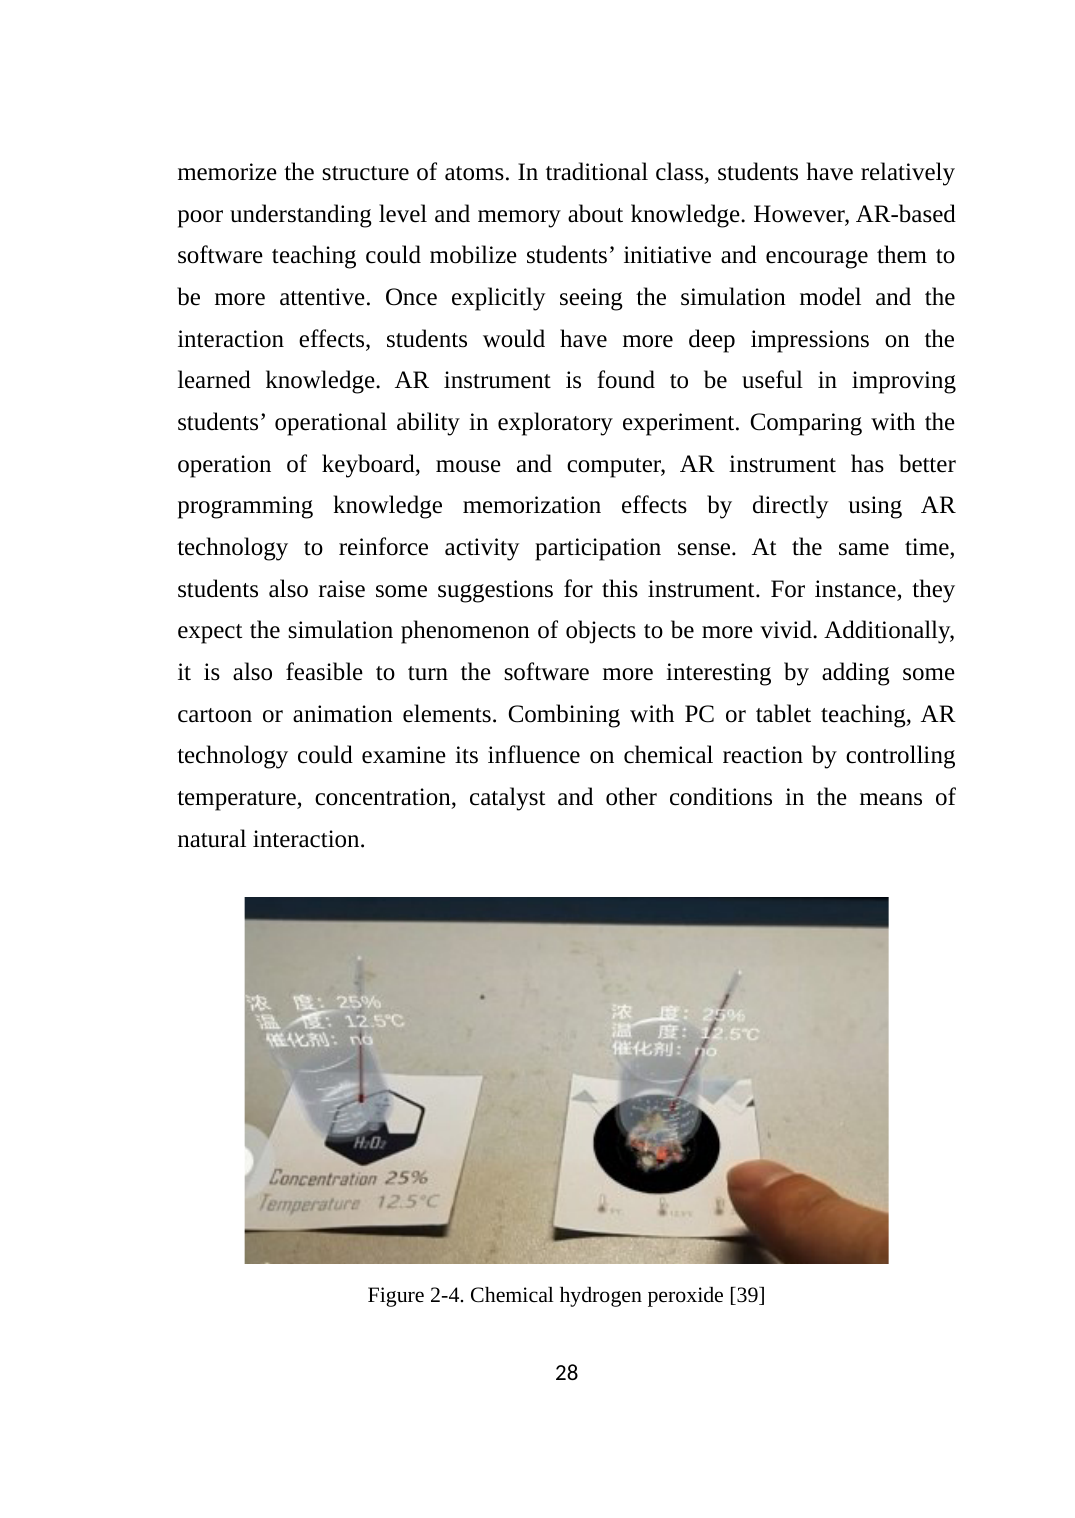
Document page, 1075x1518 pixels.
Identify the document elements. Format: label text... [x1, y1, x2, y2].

picture [244, 897, 889, 1264]
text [177, 147, 956, 855]
text Figure 2-4. Chemical hydrogen peroxide [39] [177, 1282, 956, 1307]
